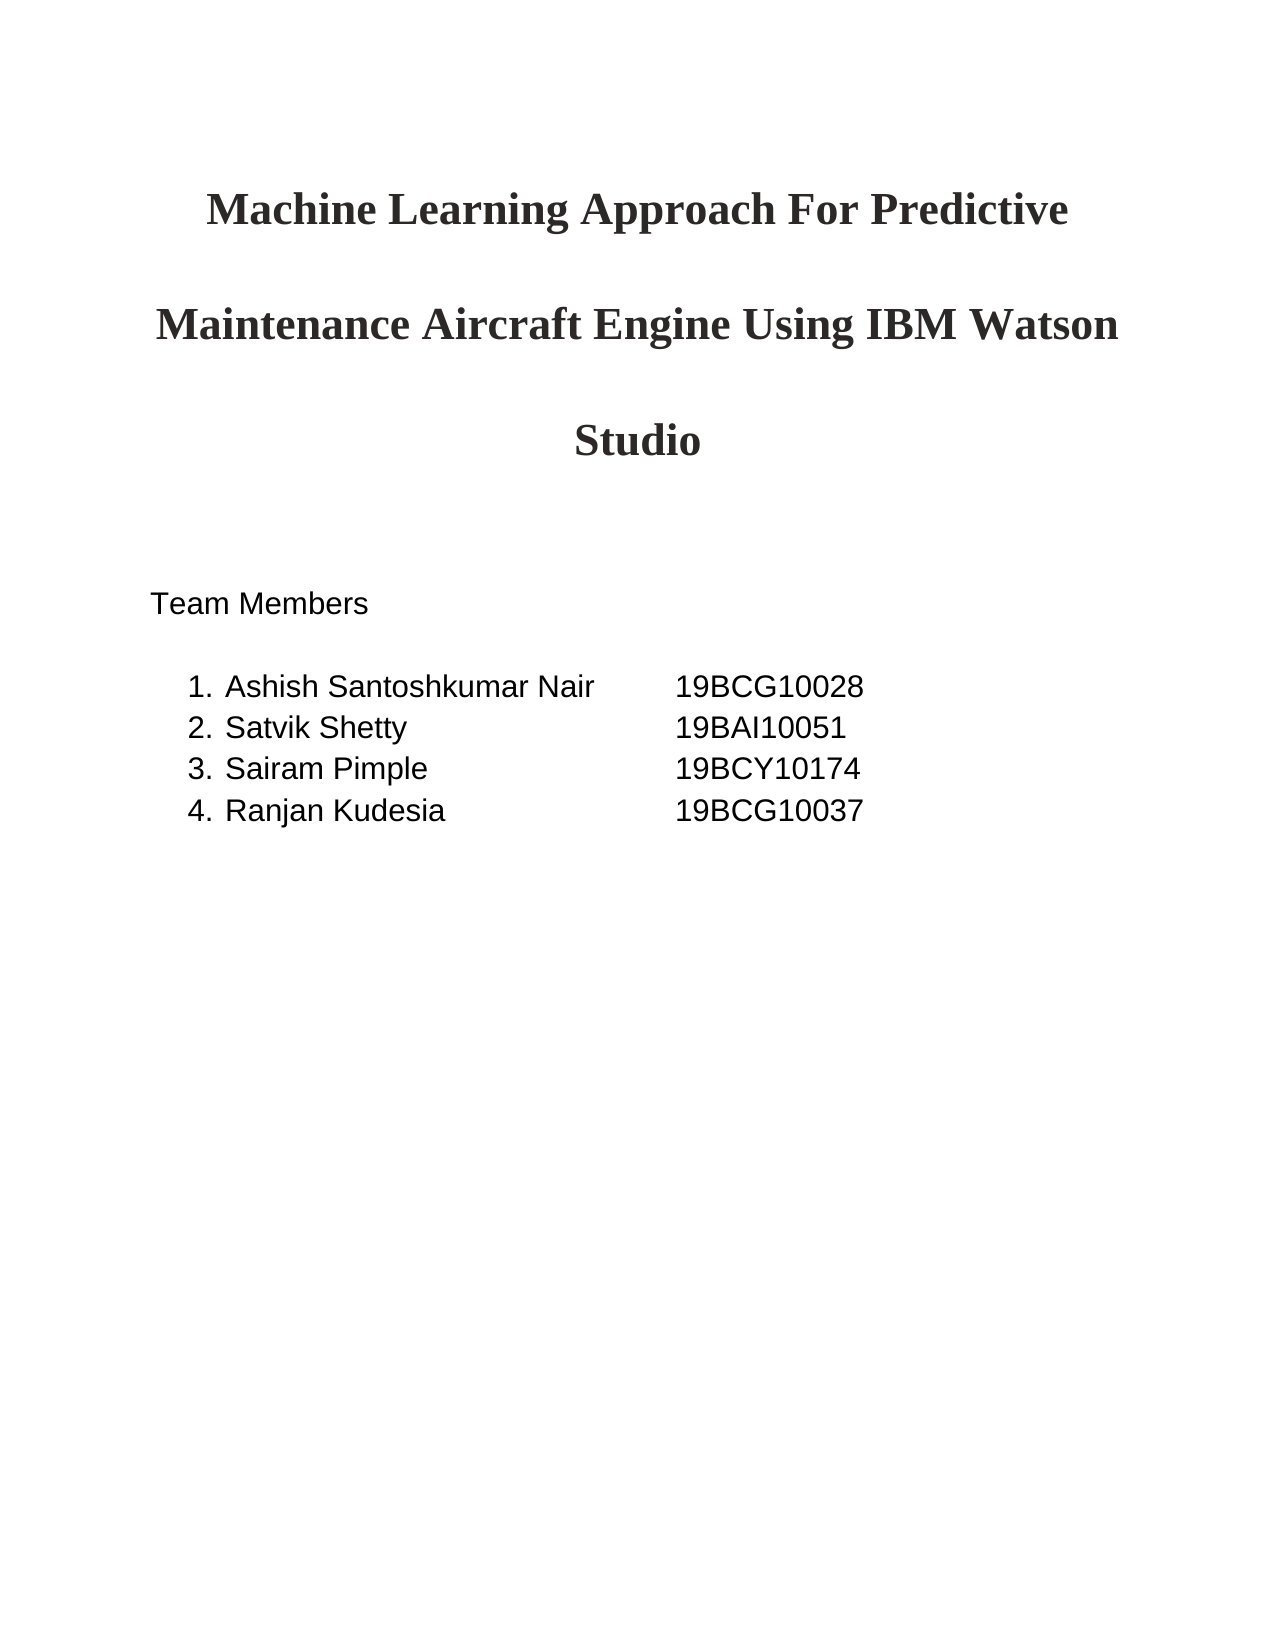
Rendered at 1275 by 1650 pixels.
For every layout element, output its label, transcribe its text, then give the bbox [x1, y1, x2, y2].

list Ashish Santoshkumar Nair 19BCG10028 [187, 668, 1125, 704]
list Satvik Shetty 19BAI10051 [187, 709, 1125, 745]
list Ranjan Kudesia 19BCG10037 [187, 792, 1125, 828]
subtitle Machine Learning Approach For Predictive Maintenance Aircraft Engine Using IBM Watson Studio [150, 181, 1125, 465]
list Sairam Pimple 19BCY10174 [187, 750, 1125, 786]
text Team Members [150, 585, 1125, 621]
